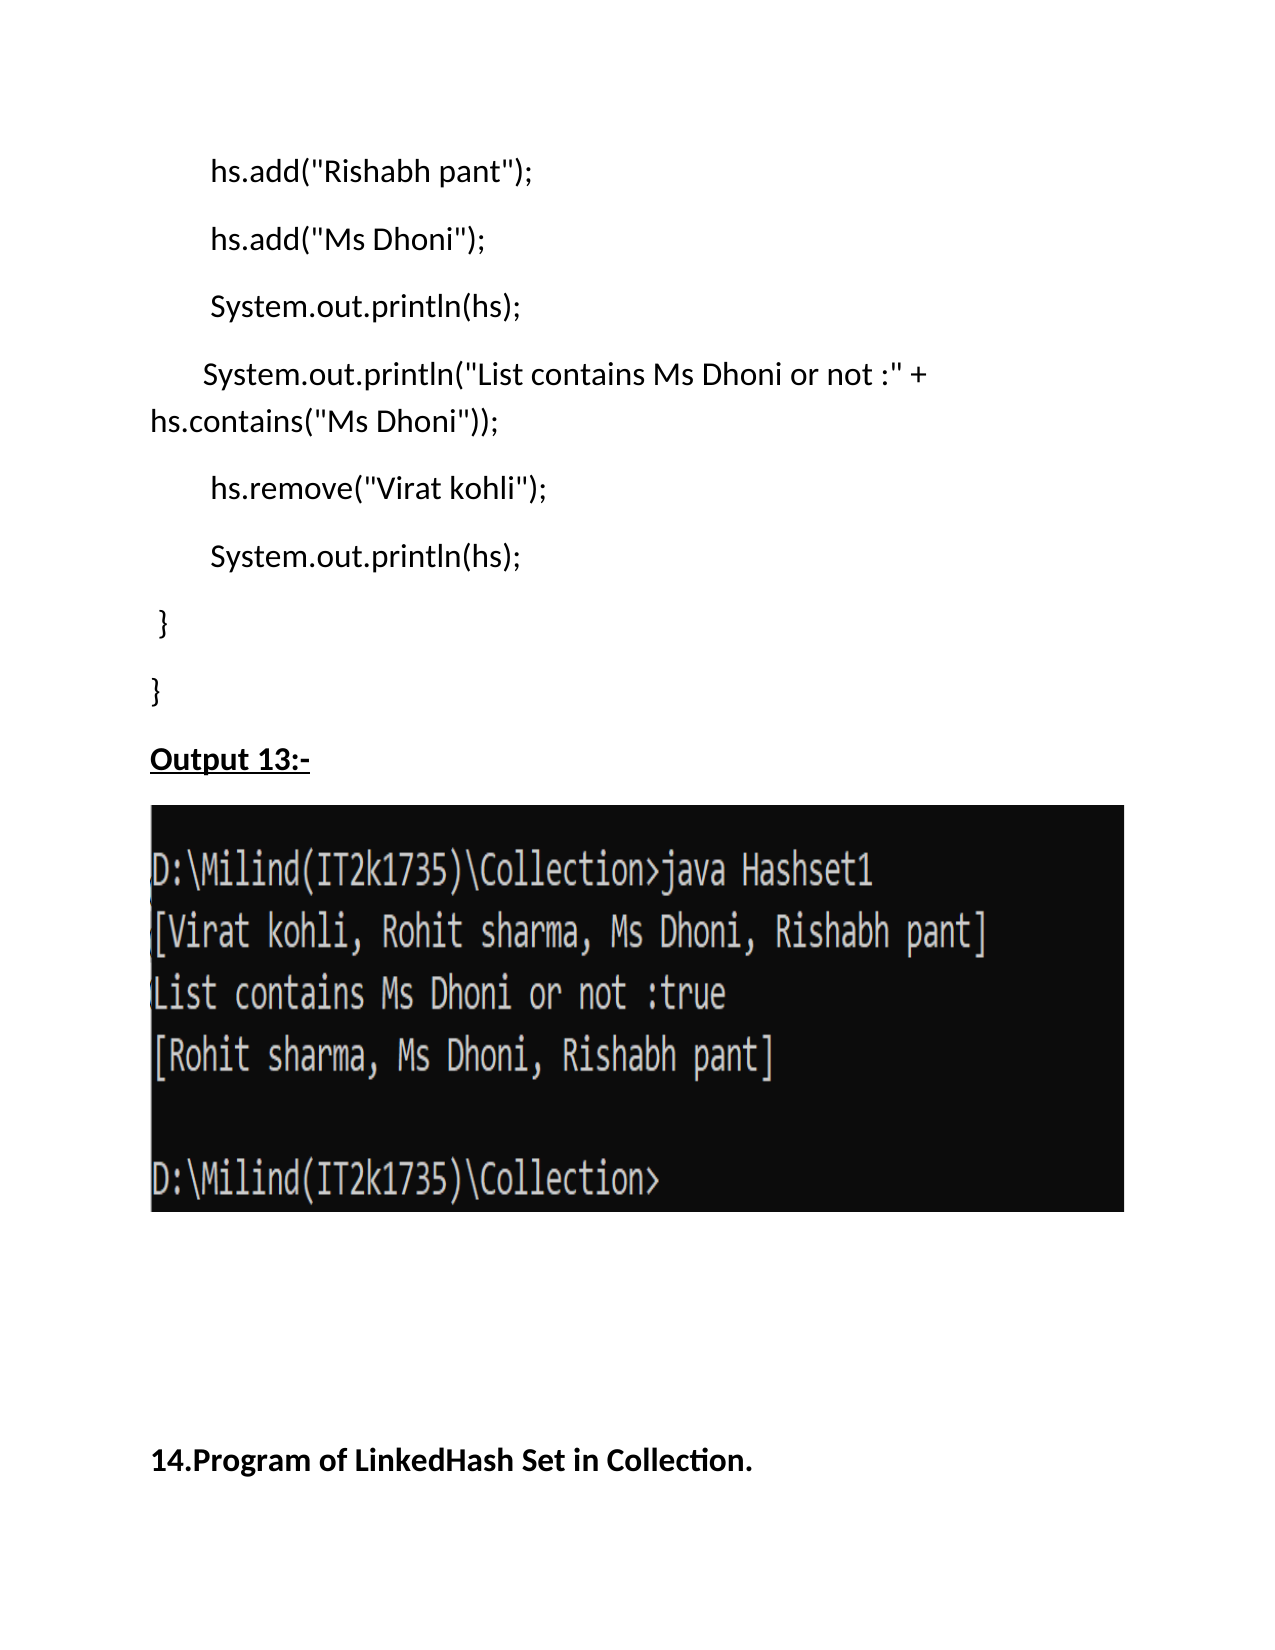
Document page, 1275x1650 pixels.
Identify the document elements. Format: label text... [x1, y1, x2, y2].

text } [150, 602, 1125, 643]
text System.out.println("List contains Ms Dhoni or not :" + hs.contains("Ms Dhoni")); [150, 353, 1125, 440]
text hs.add("Rishabh pant"); [150, 150, 1125, 191]
text System.out.println(hs); [150, 285, 1125, 326]
text hs.add("Ms Dhoni"); [150, 218, 1125, 258]
text System.out.println(hs); [150, 535, 1125, 576]
text 14.Program of LinkedHash Set in Collection. [150, 1439, 1125, 1480]
text hs.remove("Virat kohli"); [150, 467, 1125, 508]
text Output 13:- [150, 738, 1125, 778]
text } [150, 670, 1125, 711]
picture [150, 805, 1125, 1212]
